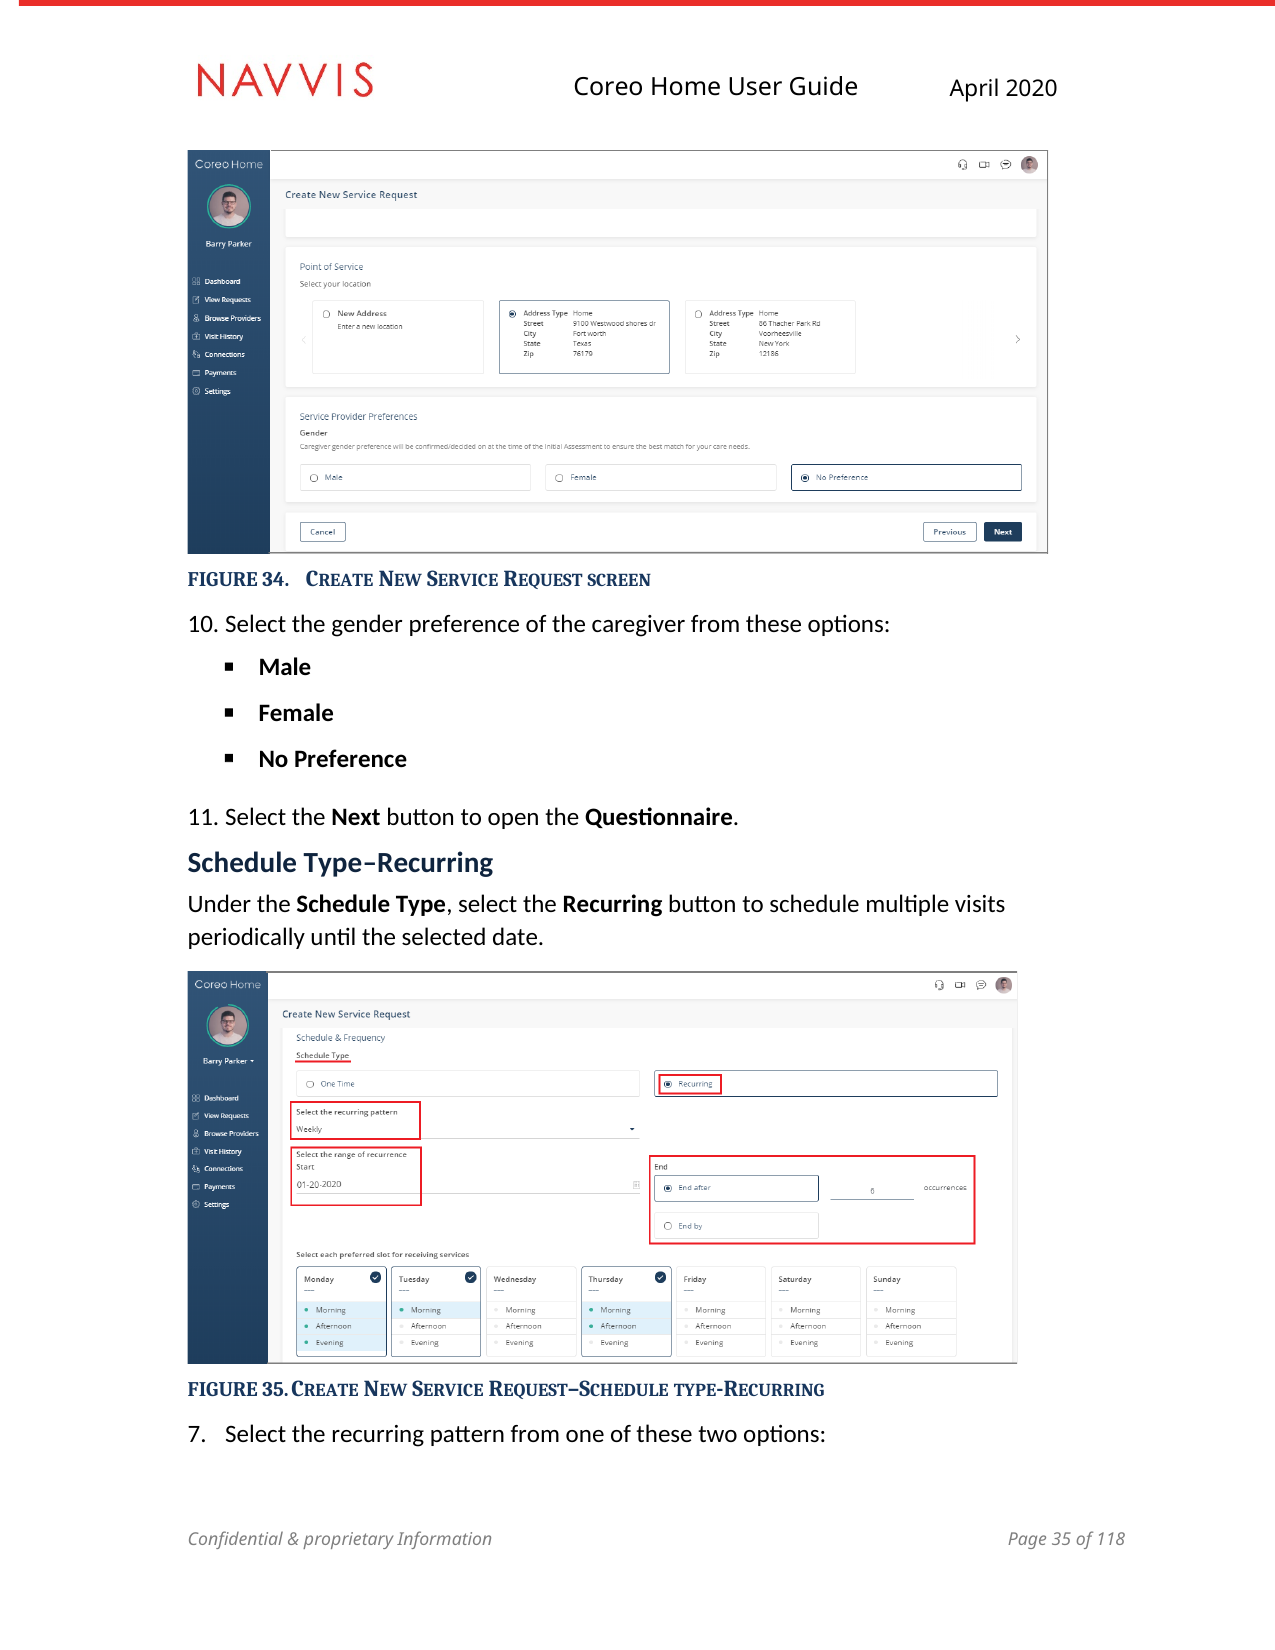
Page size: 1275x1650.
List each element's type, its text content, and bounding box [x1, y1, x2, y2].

list Male [223, 651, 1087, 682]
picture [187, 971, 1018, 1364]
list Select the Next button to open the Questionnaire. [187, 801, 1087, 832]
picture [187, 150, 1049, 554]
text Under the Schedule Type, select the Recurring button to schedule multiple visits periodically until the selected date. [187, 888, 1087, 952]
picture [187, 55, 383, 104]
text Create New Service Request screen [187, 566, 1058, 592]
list Select the recurring pattern from one of these two options: [187, 1418, 1087, 1449]
subtitle Schedule Type–Recurring [187, 844, 1087, 880]
list No Preference [223, 743, 1087, 773]
list Female [223, 697, 1087, 728]
text Create New Service Request–Schedule type-Recurring [187, 1376, 1058, 1402]
list Select the gender preference of the caregiver from these options: [187, 608, 1087, 639]
